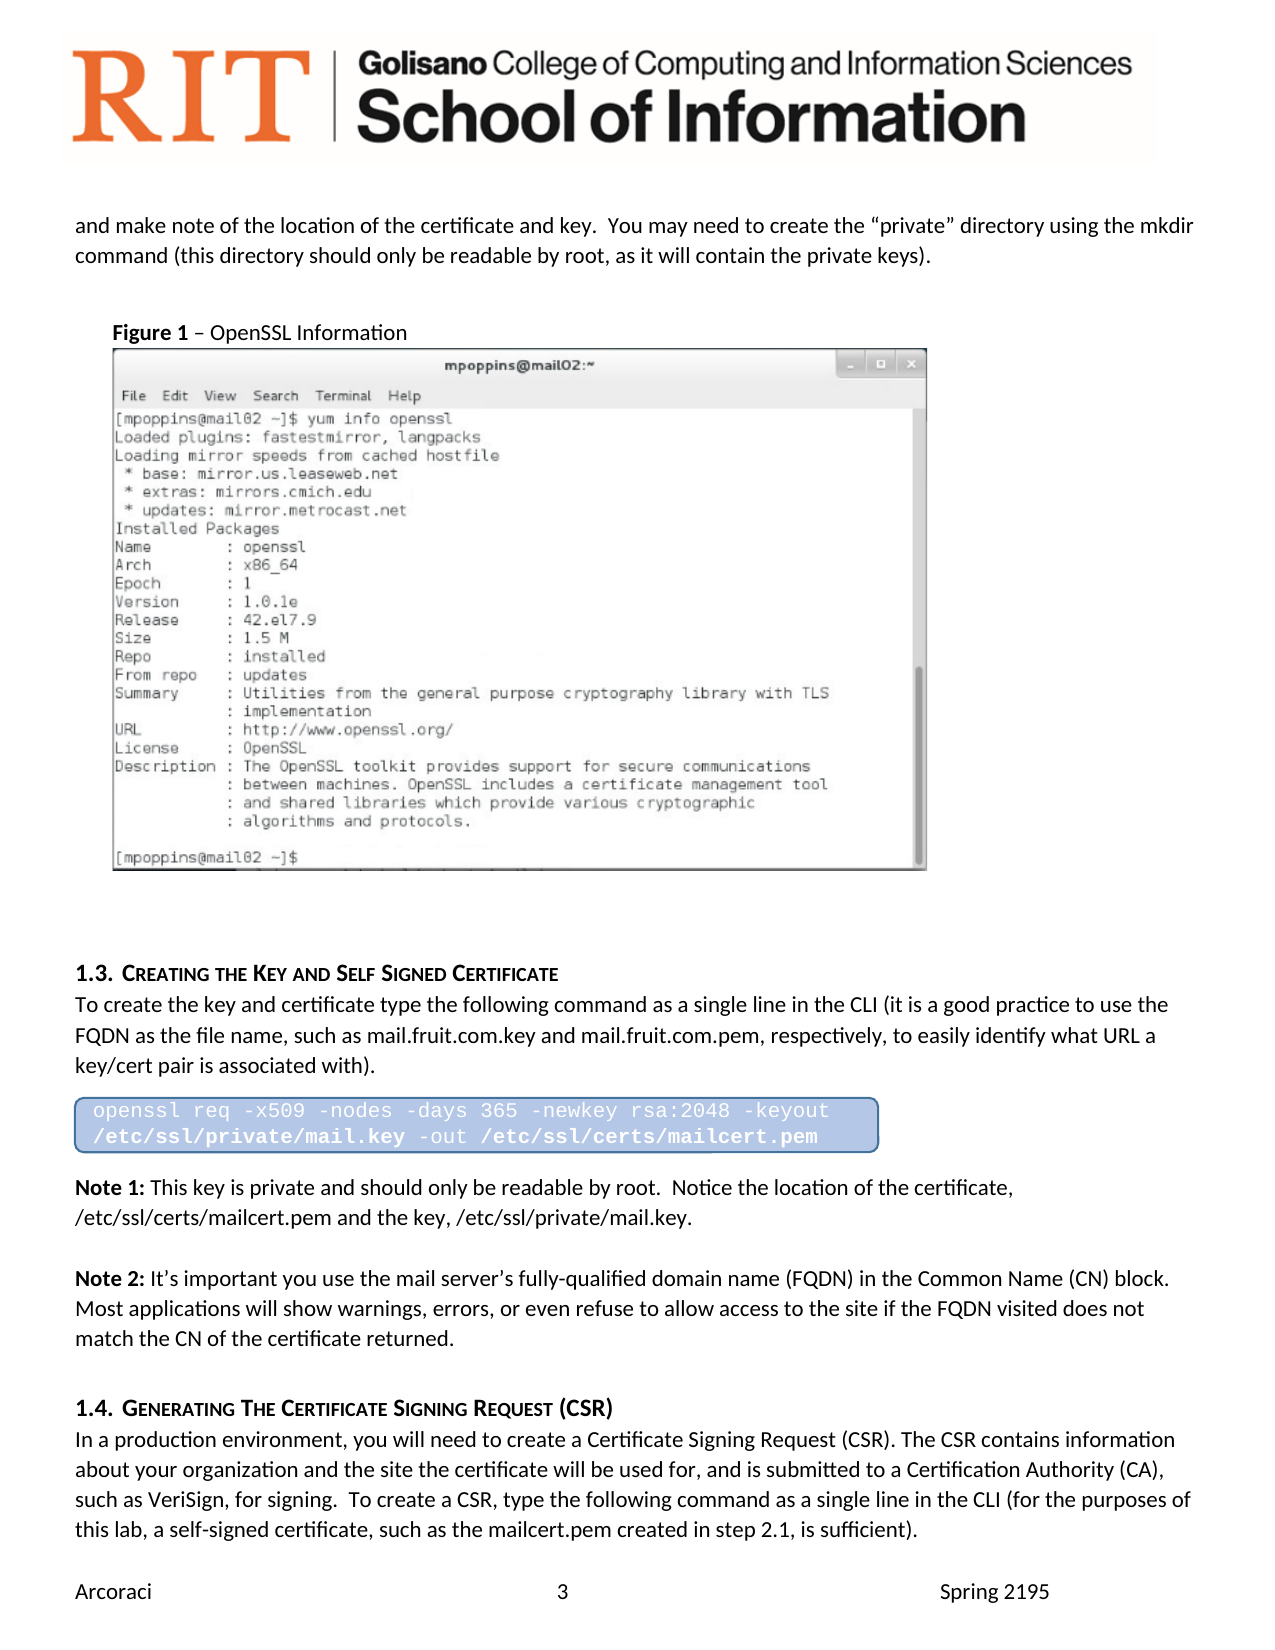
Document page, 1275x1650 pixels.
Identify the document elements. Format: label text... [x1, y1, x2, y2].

text In a production environment, you will need to create a Certificate Signing Request (CSR). The CSR contains information about your organization and the site the certificate will be used for, and is submitted to a Certification Authority (CA), such as VeriSign, for signing. To create a CSR, type the following command as a single line in the CLI (for the purposes of this lab, a self-signed certificate, such as the mailcert.pem created in step 2.1, is sufficient). [75, 1425, 1200, 1544]
subtitle Creating the Key and Self Signed Certificate [75, 958, 1200, 988]
text To create the key and certificate type the following command as a single line in the CLI (it is a good practice to use the FQDN as the file name, such as mail.fruit.com.key and mail.fruit.com.pem, respectively, to easily identify what URL a key/cert pair is associated with). [75, 991, 1200, 1079]
picture [112, 348, 928, 871]
text Note 1: This key is private and should only be readable by root. Notice the location of the certificate, /etc/ssl/certs/mailcert.pem and the key, /etc/ssl/private/mail.key. [75, 1173, 1200, 1232]
text Figure 1 – OpenSSL Information [112, 318, 1200, 346]
subtitle Generating The Certificate Signing Request (CSR) [75, 1392, 1200, 1423]
picture [61, 30, 1158, 164]
text Note 2: It’s important you use the mail server’s fully-qualified domain name (FQDN) in the Common Name (CN) block. Most applications will show warnings, errors, or even refuse to allow access to the site if the FQDN visited does not match the CN of the certificate returned. [75, 1264, 1200, 1352]
